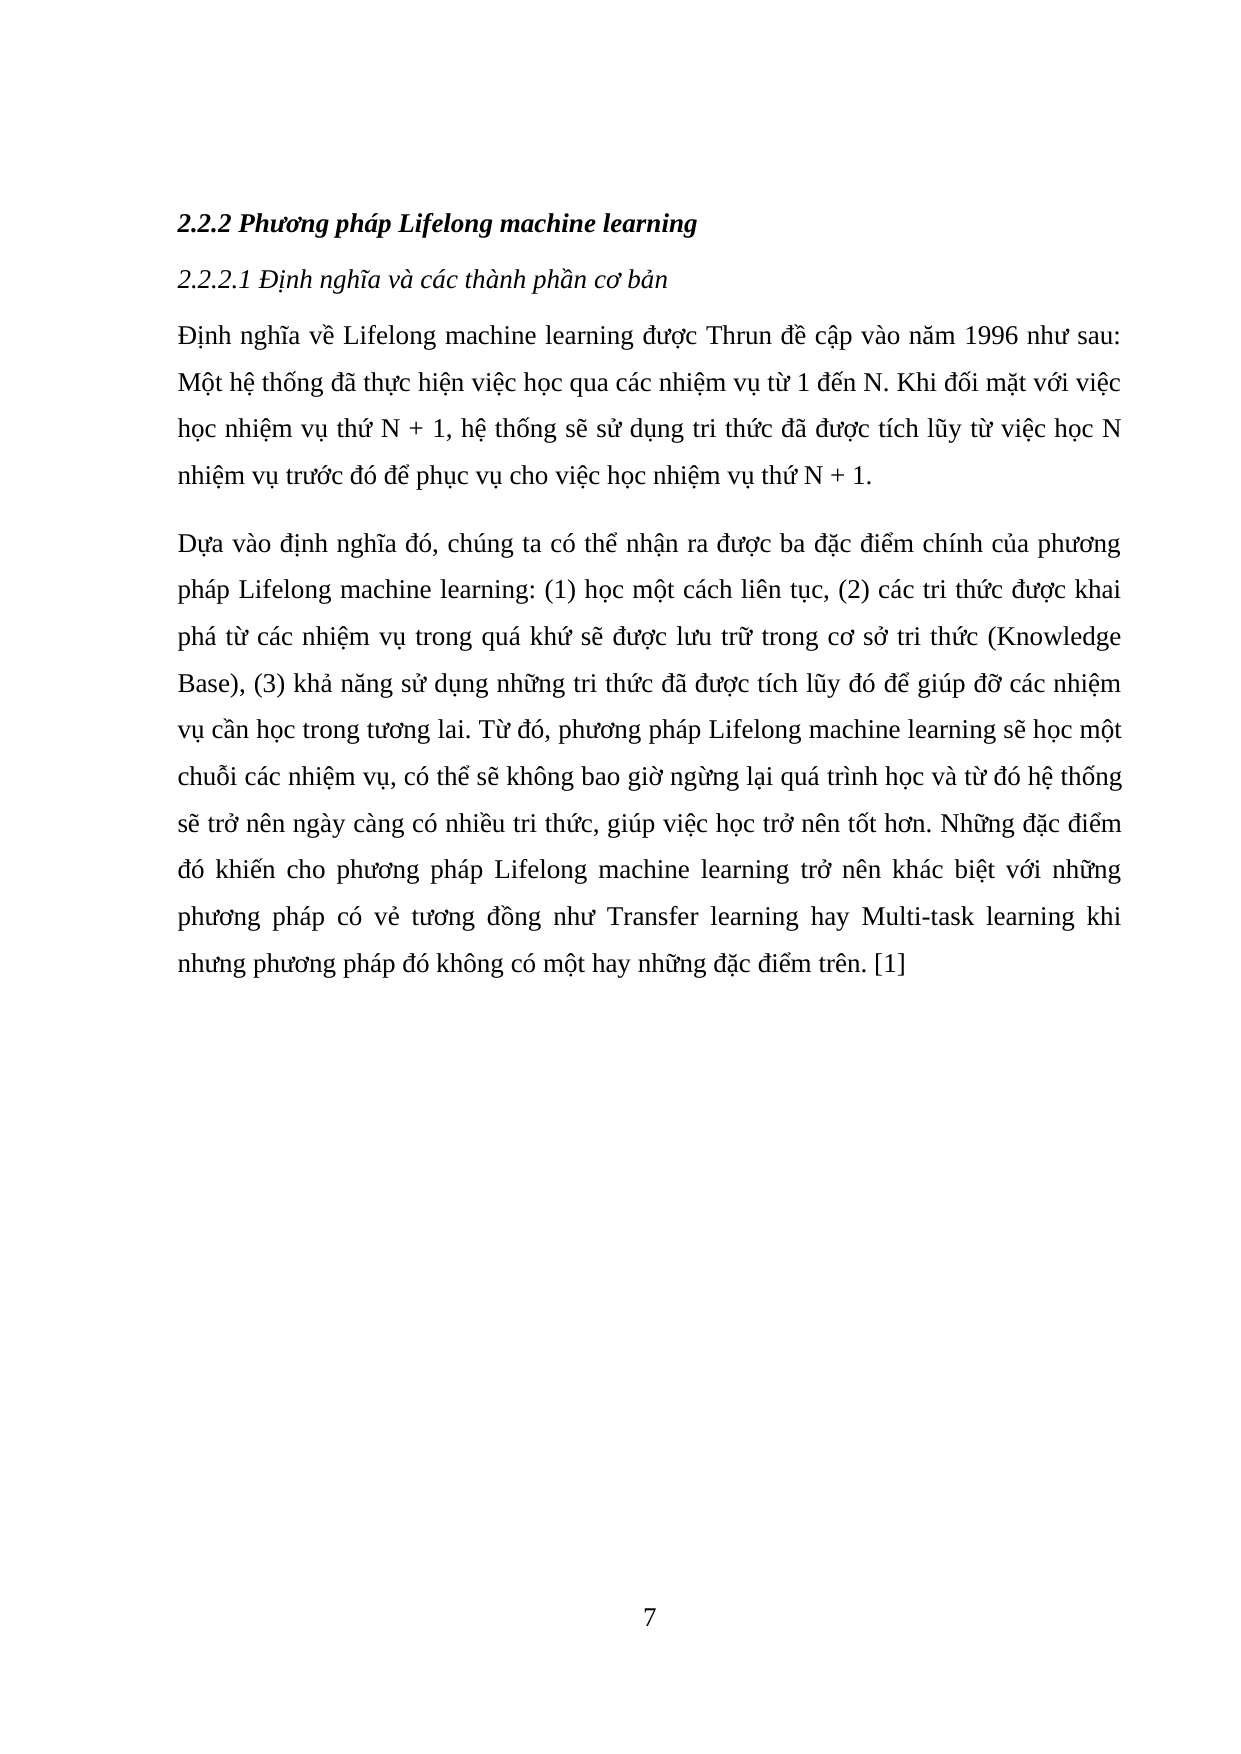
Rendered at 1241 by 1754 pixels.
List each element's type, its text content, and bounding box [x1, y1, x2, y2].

subtitle Định nghĩa và các thành phần cơ bản [177, 263, 1122, 294]
subtitle Phương pháp Lifelong machine learning [177, 207, 1122, 238]
text Định nghĩa về Lifelong machine learning được Thrun đề cập vào năm 1996 như sau: Một hệ thống đã thực hiện việc học qua các nhiệm vụ từ 1 đến N. Khi đối mặt với việc học nhiệm vụ thứ N + 1, hệ thống sẽ sử dụng tri thức đã được tích lũy từ việc học N nhiệm vụ trước đó để phục vụ cho việc học nhiệm vụ thứ N + 1. [177, 319, 1122, 490]
text Dựa vào định nghĩa đó, chúng ta có thể nhận ra được ba đặc điểm chính của phương pháp Lifelong machine learning: (1) học một cách liên tục, (2) các tri thức được khai phá từ các nhiệm vụ trong quá khứ sẽ được lưu trữ trong cơ sở tri thức (Knowledge Base), (3) khả năng sử dụng những tri thức đã được tích lũy đó để giúp đỡ các nhiệm vụ cần học trong tương lai. Từ đó, phương pháp Lifelong machine learning sẽ học một chuỗi các nhiệm vụ, có thể sẽ không bao giờ ngừng lại quá trình học và từ đó hệ thống sẽ trở nên ngày càng có nhiều tri thức, giúp việc học trở nên tốt hơn. Những đặc điểm đó khiến cho phương pháp Lifelong machine learning trở nên khác biệt với những phương pháp có vẻ tương đồng như Transfer learning hay Multi-task learning khi nhưng phương pháp đó không có một hay những đặc điểm trên. [177, 527, 1122, 978]
